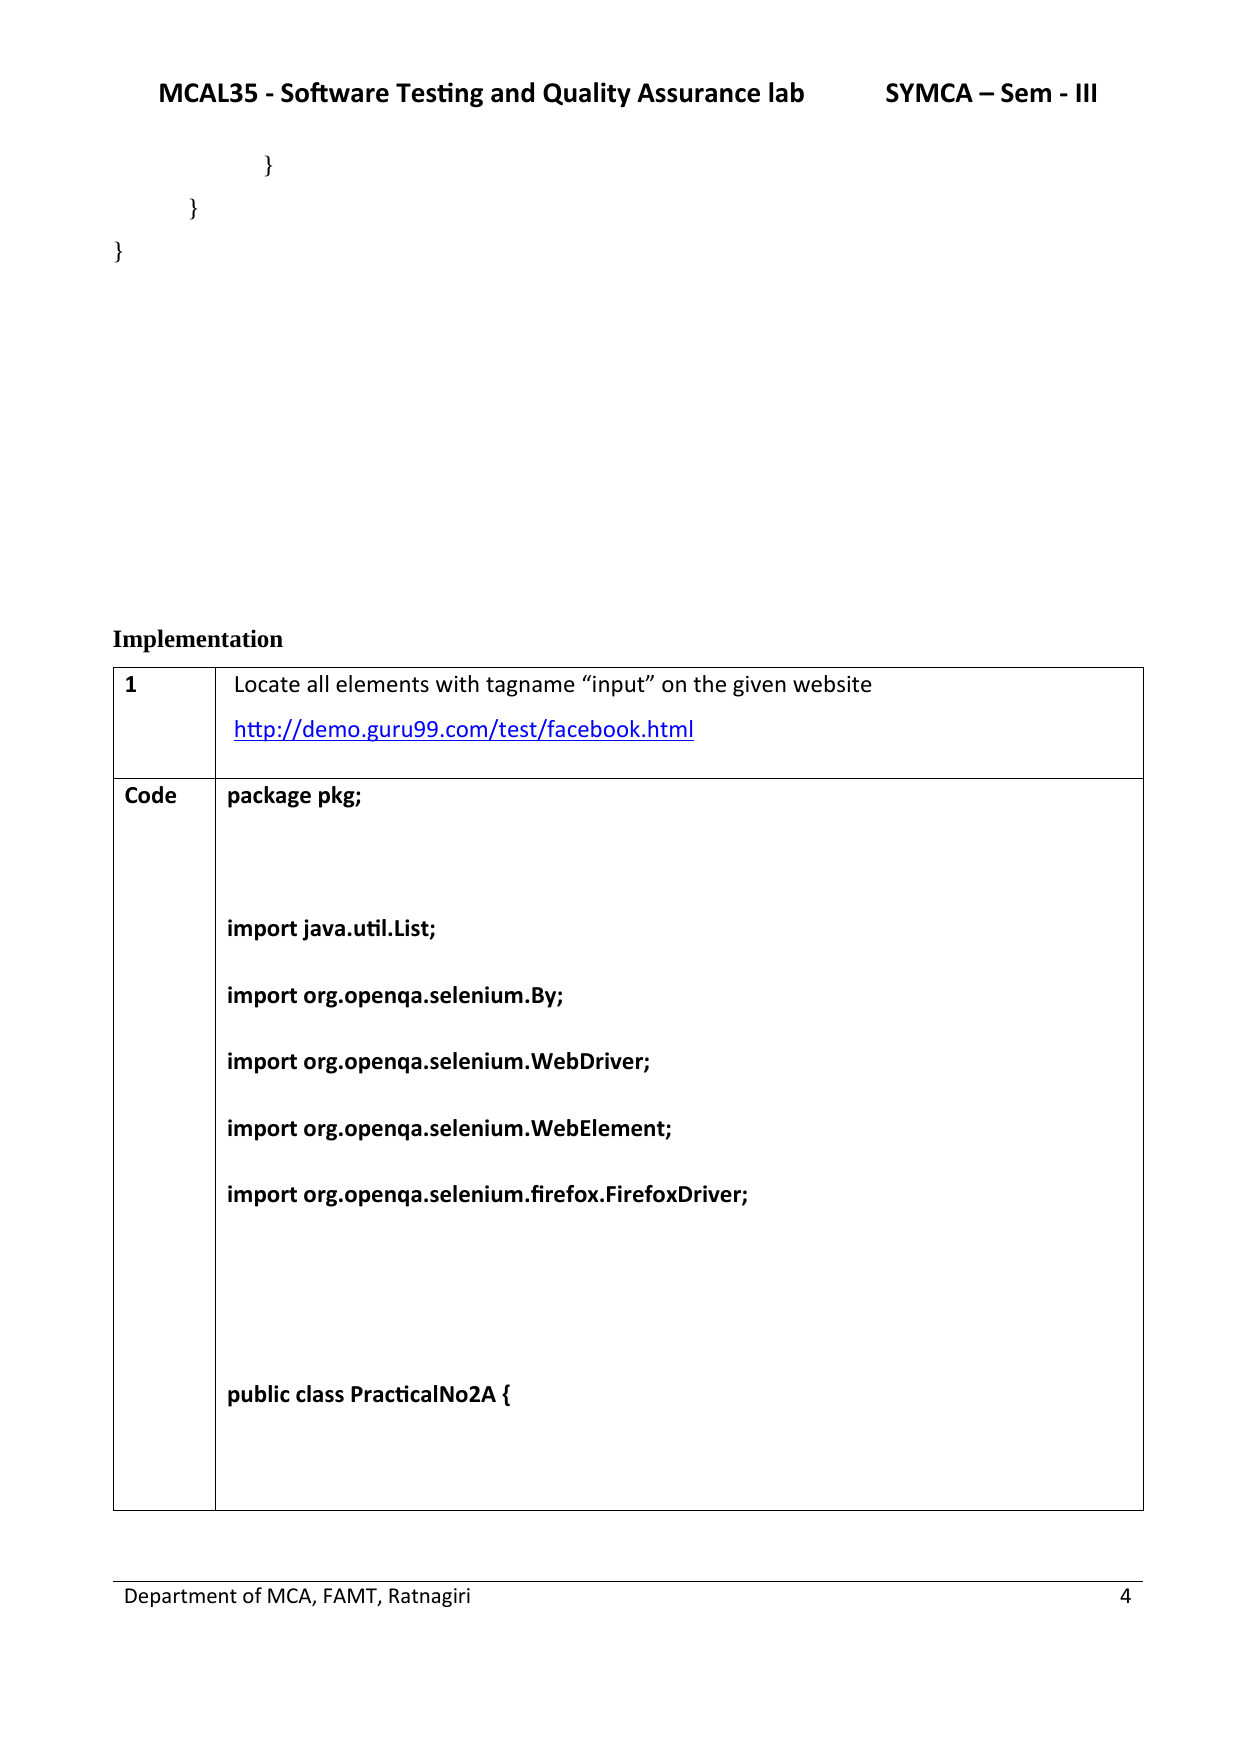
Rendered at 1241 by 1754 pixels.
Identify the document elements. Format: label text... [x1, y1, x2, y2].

text Implementation [112, 624, 1144, 652]
table_cell Code [114, 779, 215, 1510]
table_header Locate all elements with tagname “input” on the given website http://demo.guru99.com/test/facebook.html [216, 668, 1143, 778]
text } [112, 150, 1144, 179]
text } [112, 193, 1144, 222]
text } [112, 236, 1144, 265]
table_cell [216, 779, 1143, 1510]
table_header 1 [114, 668, 215, 778]
